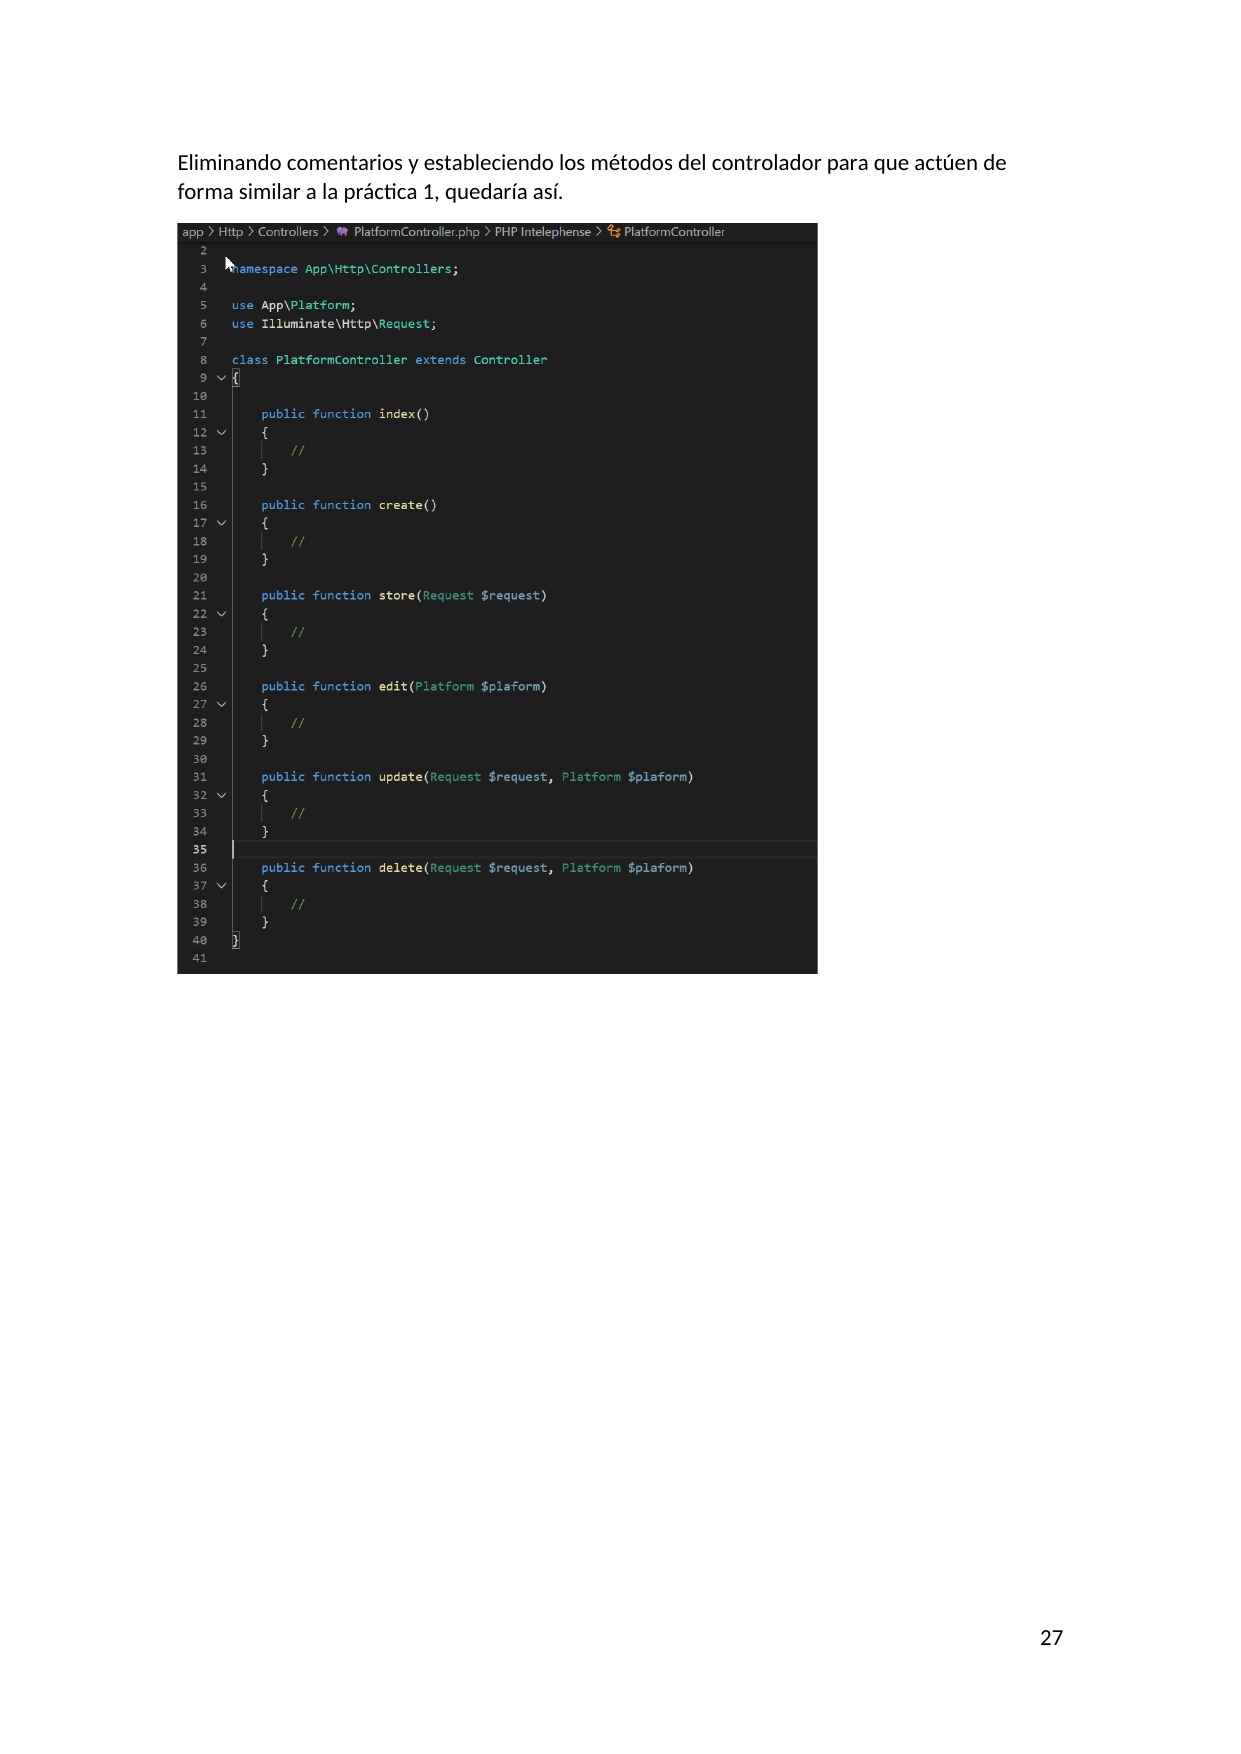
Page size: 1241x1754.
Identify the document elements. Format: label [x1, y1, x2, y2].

picture [177, 223, 818, 974]
